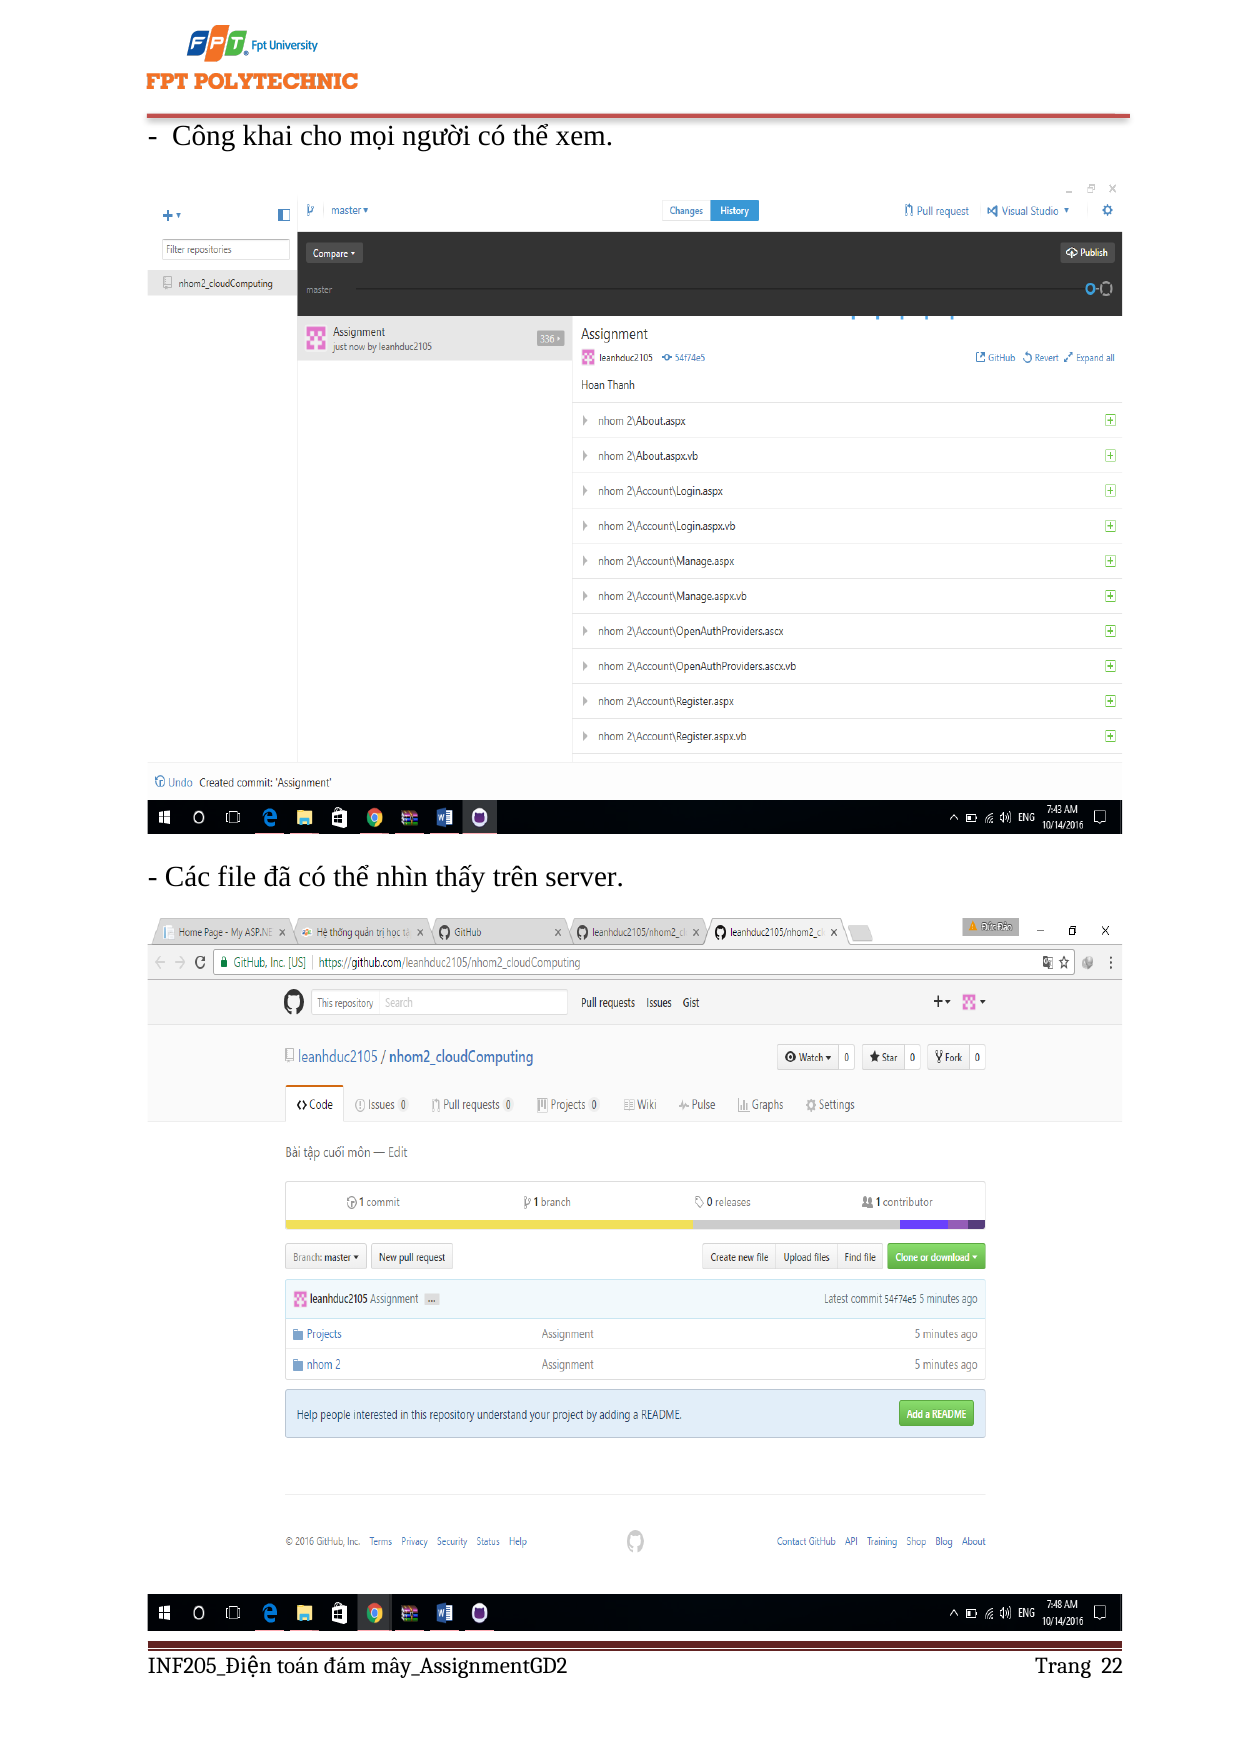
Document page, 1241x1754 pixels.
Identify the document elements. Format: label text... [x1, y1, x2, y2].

picture [147, 918, 1123, 1631]
picture [147, 177, 1123, 834]
text - Các file đã có thể nhìn thấy trên server. [148, 859, 1122, 892]
text - Công khai cho mọi người có thể xem. [148, 118, 1122, 152]
picture [146, 25, 358, 89]
